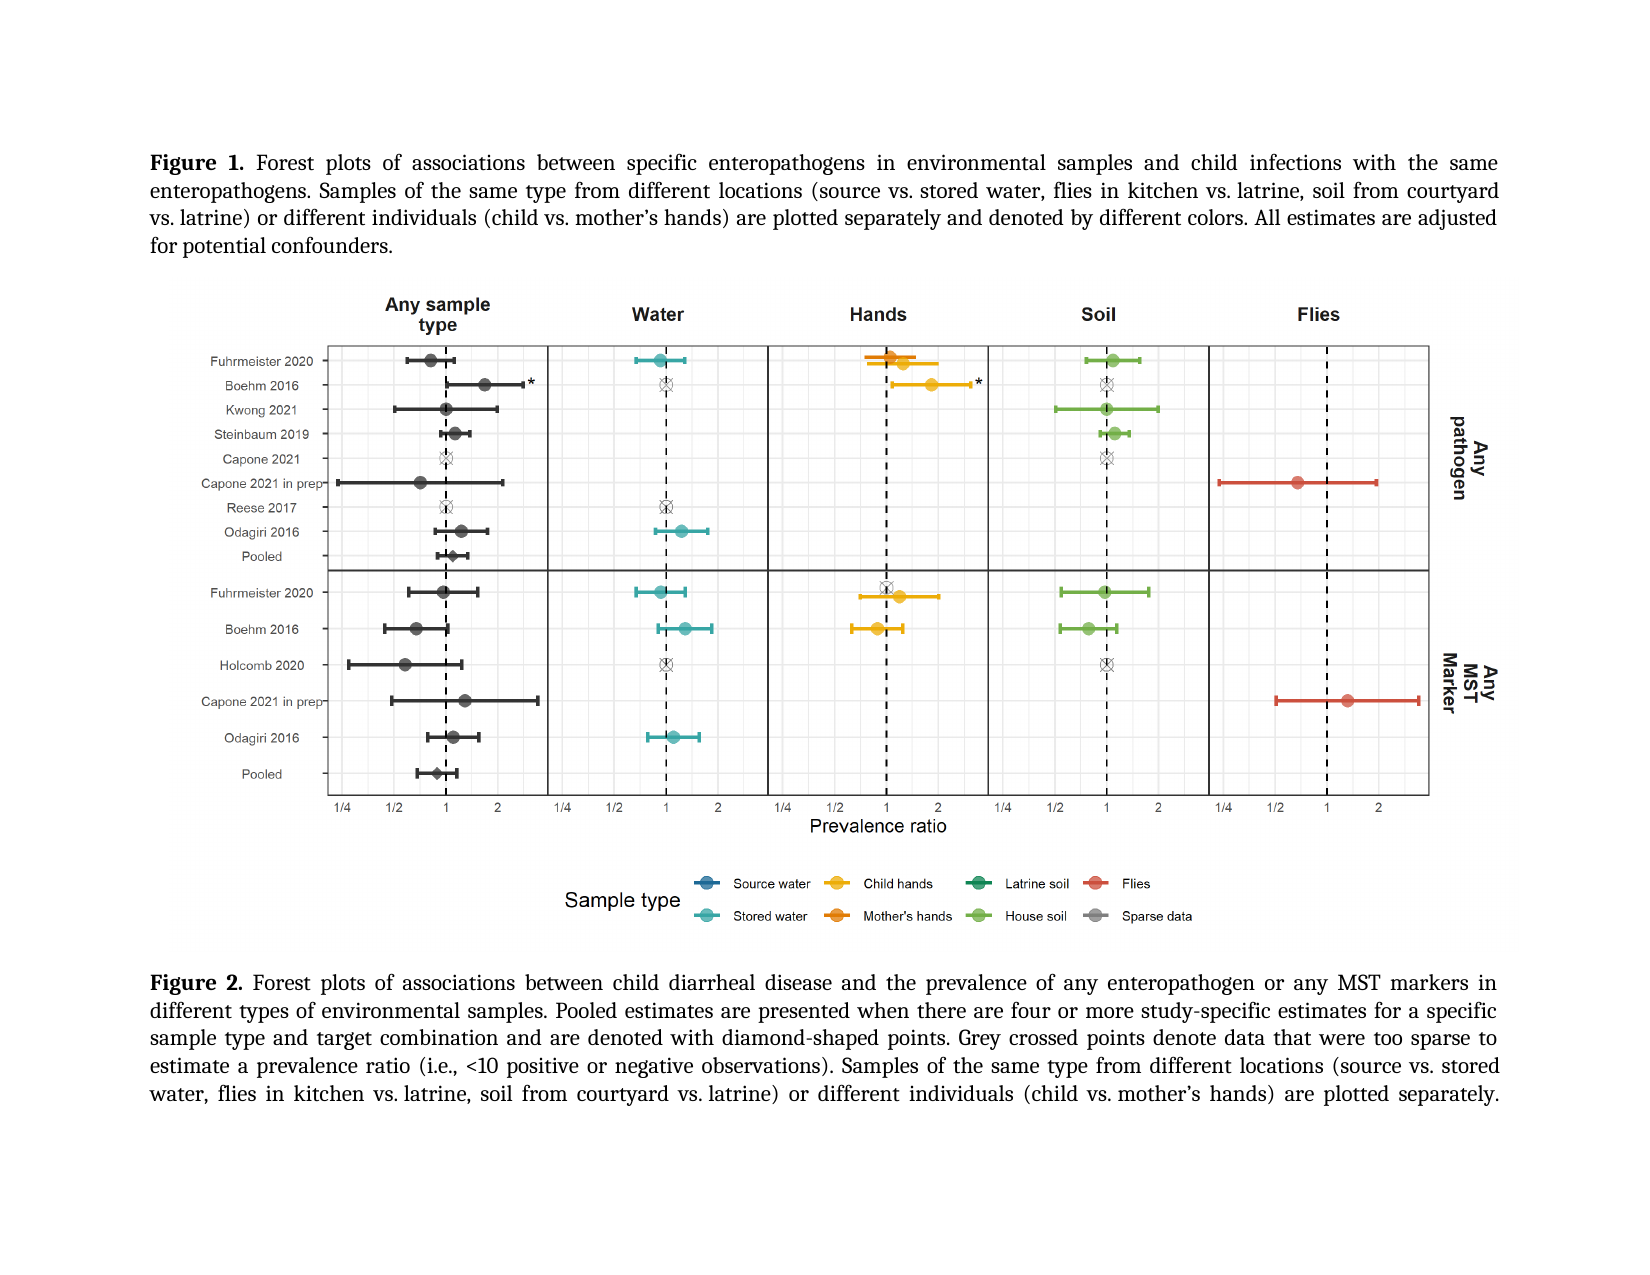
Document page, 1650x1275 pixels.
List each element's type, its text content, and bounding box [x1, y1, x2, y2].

text Figure 1. Forest plots of associations between specific enteropathogens in environmental samples and child infections with the same enteropathogens. Samples of the same type from different locations (source vs. stored water, flies in kitchen vs. latrine, soil from courtyard vs. latrine) or different individuals (child vs. mother’s hands) are plotted separately and denoted by different colors. All estimates are adjusted for potential confounders. [150, 150, 1500, 259]
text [150, 970, 1500, 1107]
picture [168, 277, 1519, 952]
